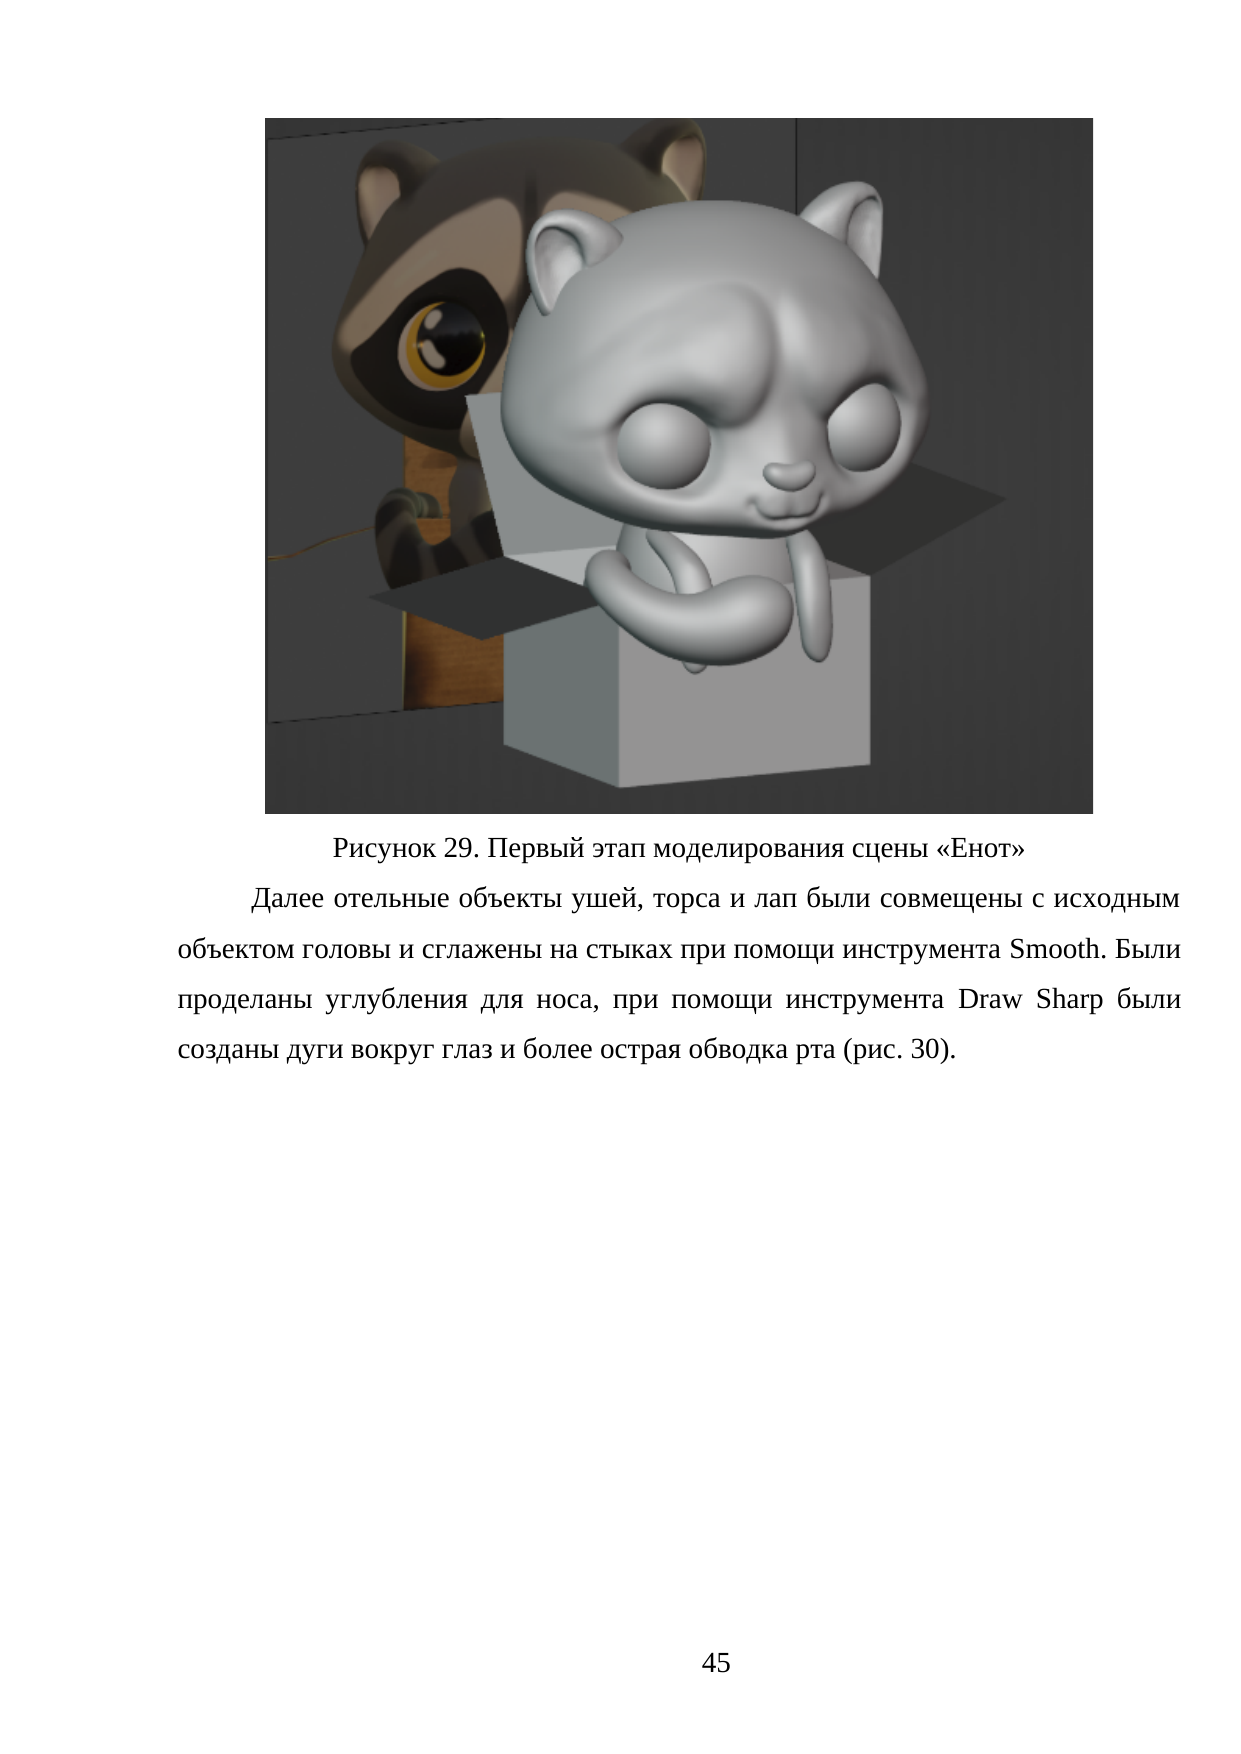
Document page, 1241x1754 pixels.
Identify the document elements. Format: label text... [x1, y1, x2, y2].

picture [265, 118, 1094, 814]
text Рисунок 29. Первый этап моделирования сцены «Енот» [177, 830, 1181, 864]
text Далее отельные объекты ушей, торса и лап были совмещены с исходным объектом головы и сглажены на стыках при помощи инструмента Smooth. Были проделаны углубления для носа, при помощи инструмента Draw Sharp были созданы дуги вокруг глаз и более острая обводка рта (рис. 30). [177, 880, 1181, 1065]
